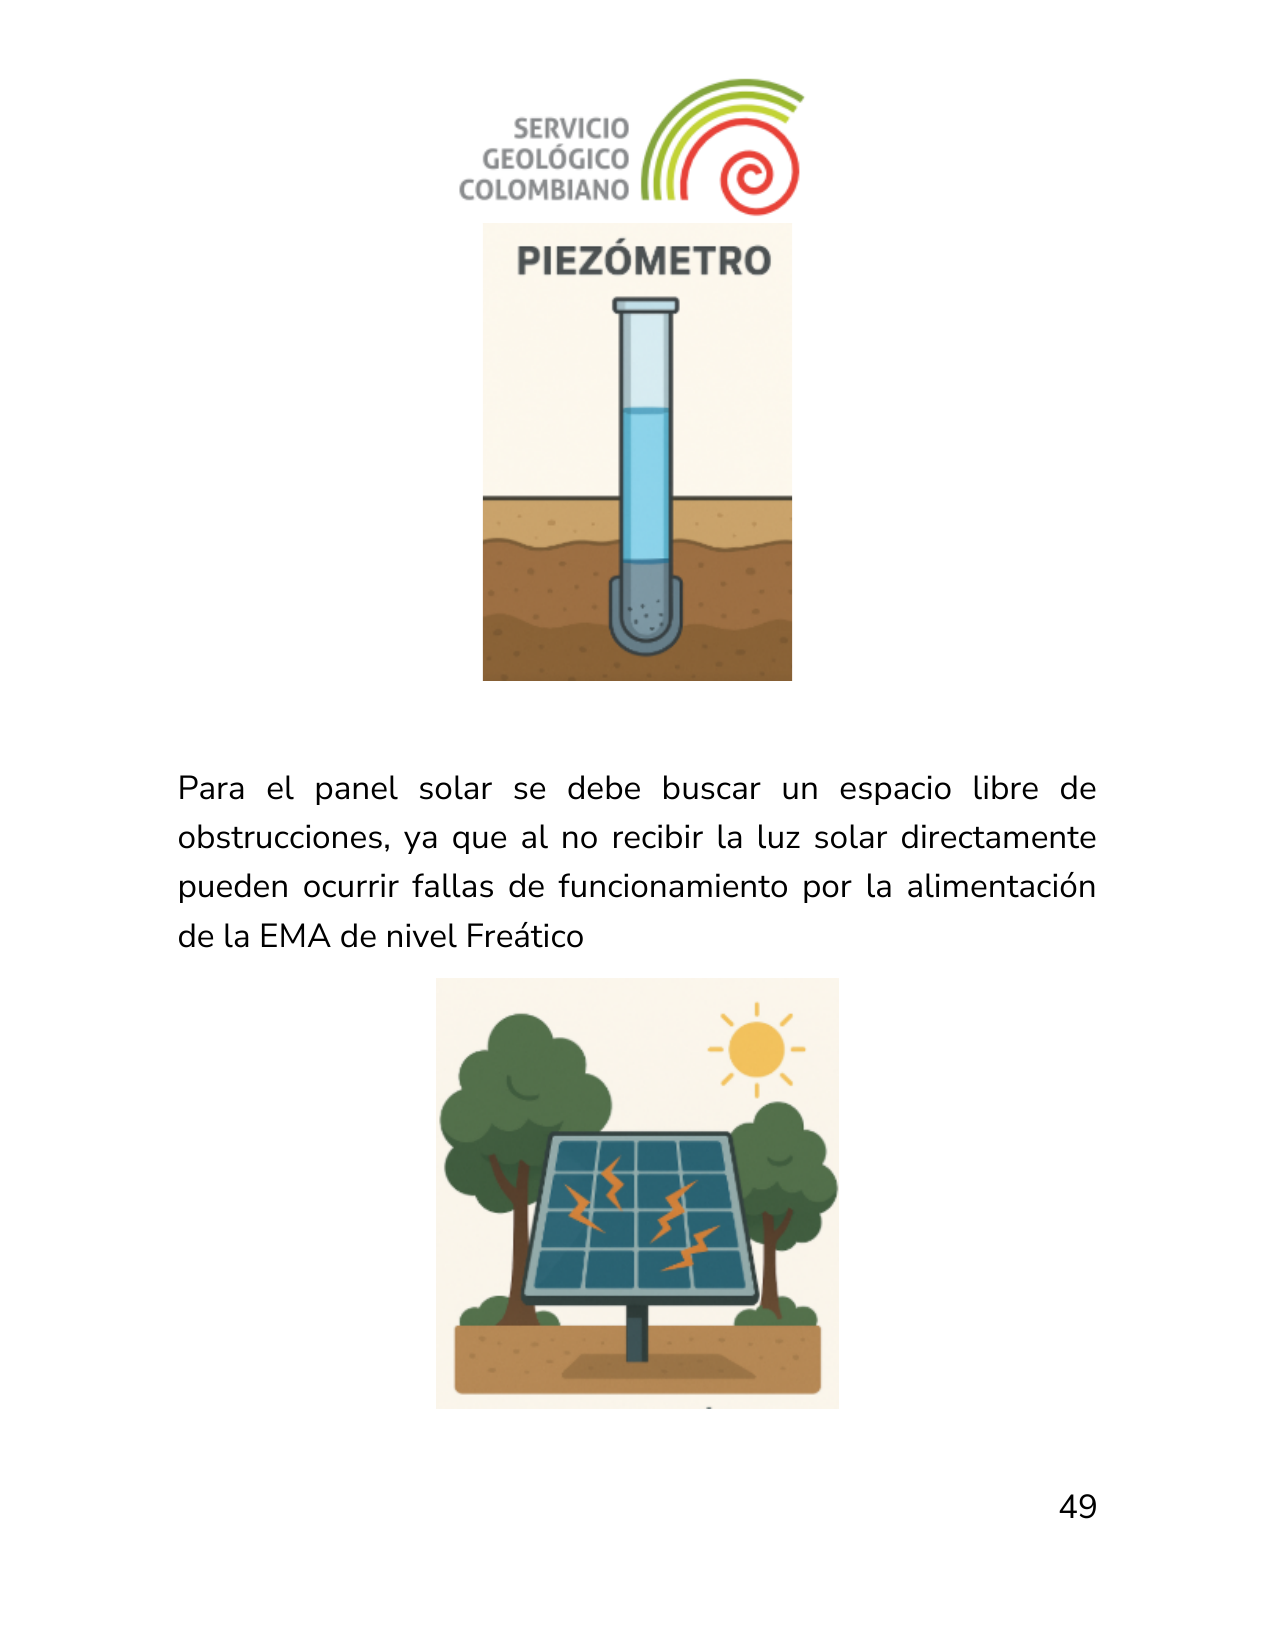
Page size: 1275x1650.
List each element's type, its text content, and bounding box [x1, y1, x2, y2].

text Para el panel solar se debe buscar un espacio libre de obstrucciones, ya que al no recibir la luz solar directamente pueden ocurrir fallas de funcionamiento por la alimentación de la EMA de nivel Freático [177, 766, 1098, 959]
picture [436, 978, 839, 1409]
picture [452, 73, 823, 681]
